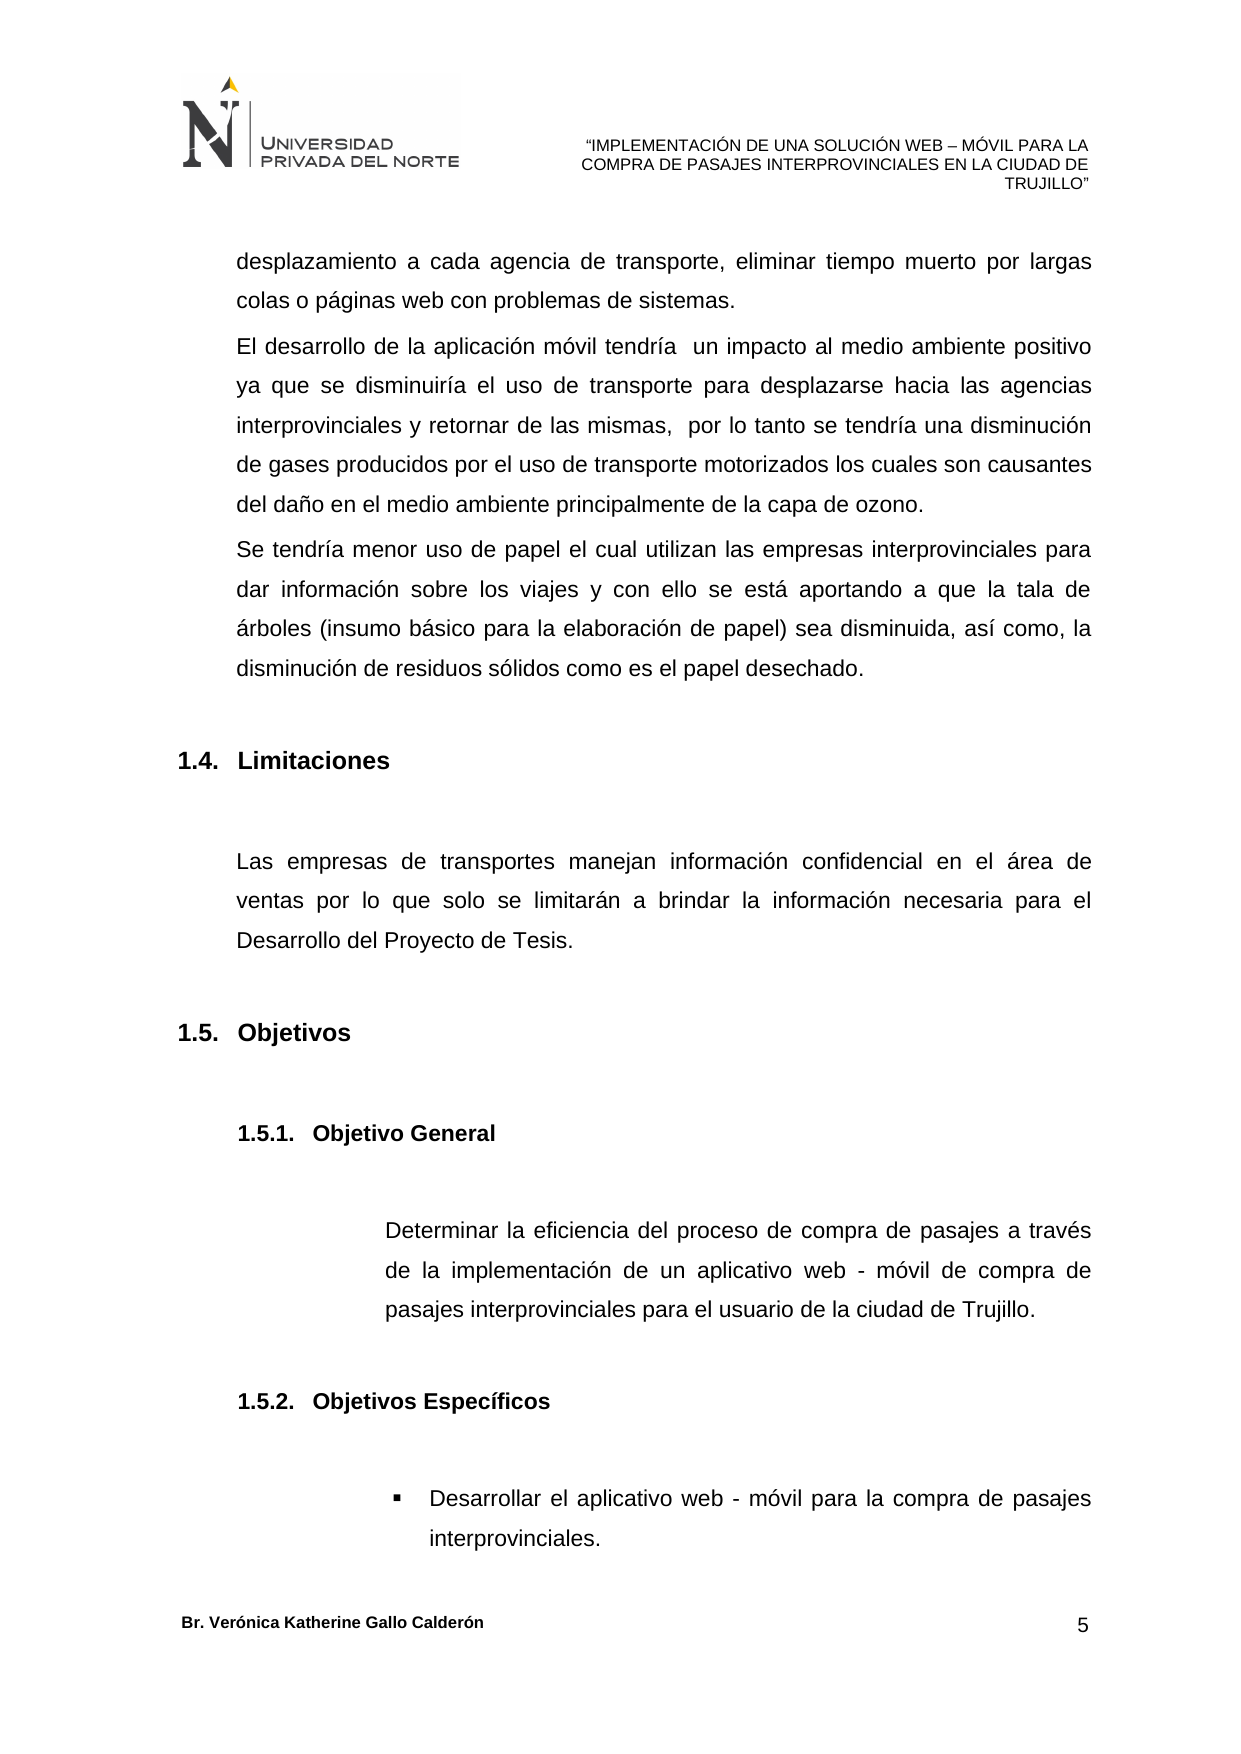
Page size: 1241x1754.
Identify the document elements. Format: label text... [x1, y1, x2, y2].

text El desarrollo de la aplicación móvil tendría un impacto al medio ambiente positivo ya que se disminuiría el uso de transporte para desplazarse hacia las agencias interprovinciales y retornar de las mismas, por lo tanto se tendría una disminución de gases producidos por el uso de transporte motorizados los cuales son causantes del daño en el medio ambiente principalmente de la capa de ozono. [236, 333, 1092, 517]
list Desarrollar el aplicativo web - móvil para la compra de pasajes interprovinciales. [392, 1485, 1092, 1551]
text Determinar la eficiencia del proceso de compra de pasajes a través de la implementación de un aplicativo web - móvil de compra de pasajes interprovinciales para el usuario de la ciudad de Trujillo. [385, 1217, 1092, 1322]
subtitle Objetivos [177, 1018, 1092, 1047]
picture [181, 73, 462, 169]
text Se tendría menor uso de papel el cual utilizan las empresas interprovinciales para dar información sobre los viajes y con ello se está aportando a que la tala de árboles (insumo básico para la elaboración de papel) sea disminuida, así como, la disminución de residuos sólidos como es el papel desechado. [236, 536, 1092, 681]
subtitle Objetivo General [237, 1119, 1092, 1146]
text Las empresas de transportes manejan información confidencial en el área de ventas por lo que solo se limitarán a brindar la información necesaria para el Desarrollo del Proyecto de Tesis. [236, 848, 1092, 953]
subtitle Objetivos Específicos [237, 1388, 1092, 1414]
subtitle Limitaciones [177, 746, 1092, 775]
